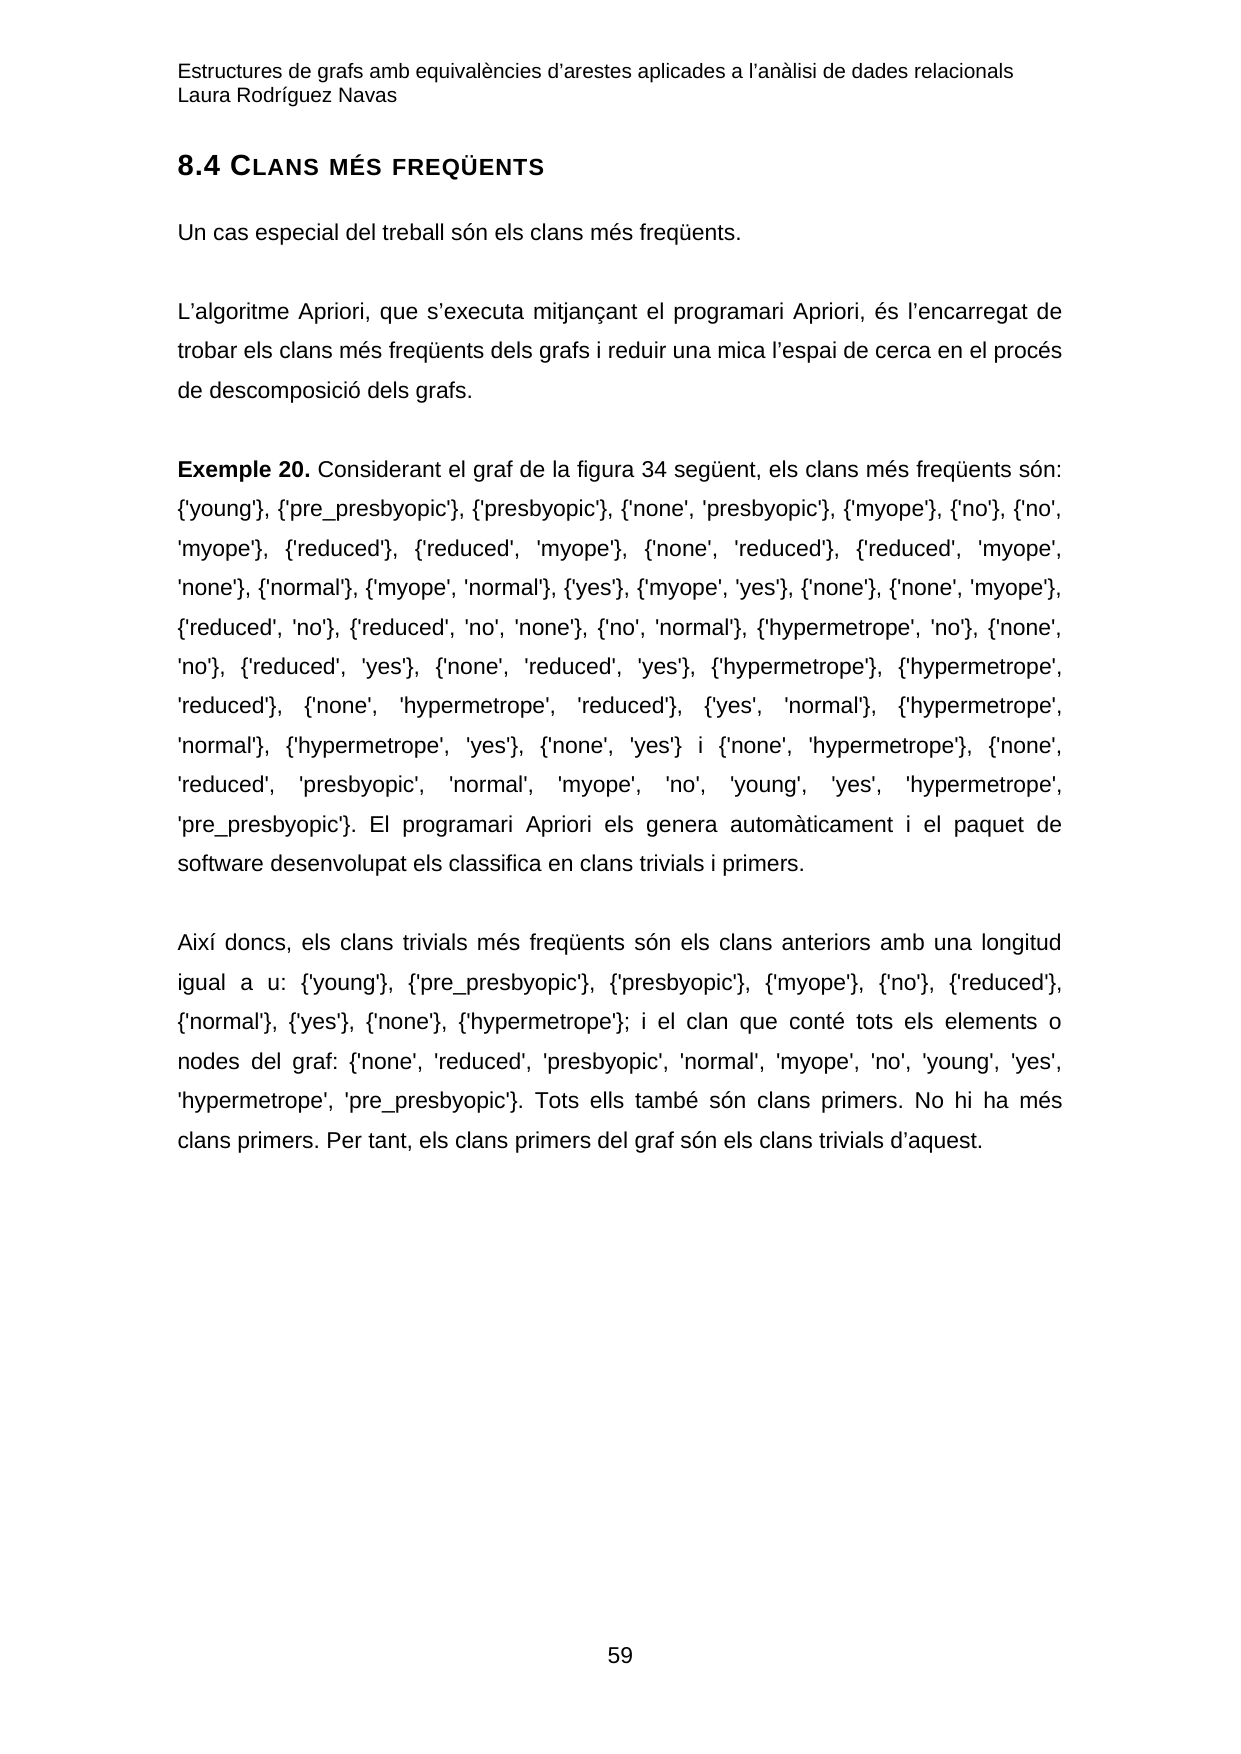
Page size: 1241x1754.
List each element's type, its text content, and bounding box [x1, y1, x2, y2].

text Un cas especial del treball són els clans més freqüents. [177, 219, 1063, 245]
text Així doncs, els clans trivials més freqüents són els clans anteriors amb una longitud igual a u: {'young'}, {'pre_presbyopic'}, {'presbyopic'}, {'myope'}, {'no'}, {'reduced'}, {'normal'}, {'yes'}, {'none'}, {'hypermetrope'}; i el clan que conté tots els elements o nodes del graf: {'none', 'reduced', 'presbyopic', 'normal', 'myope', 'no', 'young', 'yes', 'hypermetrope', 'pre_presbyopic'}. Tots ells també són clans primers. No hi ha més clans primers. Per tant, els clans primers del graf són els clans trivials d’aquest. [177, 929, 1063, 1153]
text Exemple 20. Considerant el graf de la figura 34 següent, els clans més freqüents són: {'young'}, {'pre_presbyopic'}, {'presbyopic'}, {'none', 'presbyopic'}, {'myope'}, {'no'}, {'no', 'myope'}, {'reduced'}, {'reduced', 'myope'}, {'none', 'reduced'}, {'reduced', 'myope', 'none'}, {'normal'}, {'myope', 'normal'}, {'yes'}, {'myope', 'yes'}, {'none'}, {'none', 'myope'}, {'reduced', 'no'}, {'reduced', 'no', 'none'}, {'no', 'normal'}, {'hypermetrope', 'no'}, {'none', 'no'}, {'reduced', 'yes'}, {'none', 'reduced', 'yes'}, {'hypermetrope'}, {'hypermetrope', 'reduced'}, {'none', 'hypermetrope', 'reduced'}, {'yes', 'normal'}, {'hypermetrope', 'normal'}, {'hypermetrope', 'yes'}, {'none', 'yes'} i {'none', 'hypermetrope'}, {'none', 'reduced', 'presbyopic', 'normal', 'myope', 'no', 'young', 'yes', 'hypermetrope', 'pre_presbyopic'}. El programari Apriori els genera automàticament i el paquet de software desenvolupat els classifica en clans trivials i primers. [177, 456, 1063, 877]
text L’algoritme Apriori, que s’executa mitjançant el programari Apriori, és l’encarregat de trobar els clans més freqüents dels grafs i reduir una mica l’espai de cerca en el procés de descomposició dels grafs. [177, 298, 1063, 403]
subtitle Clans més freqüents [177, 148, 1063, 181]
